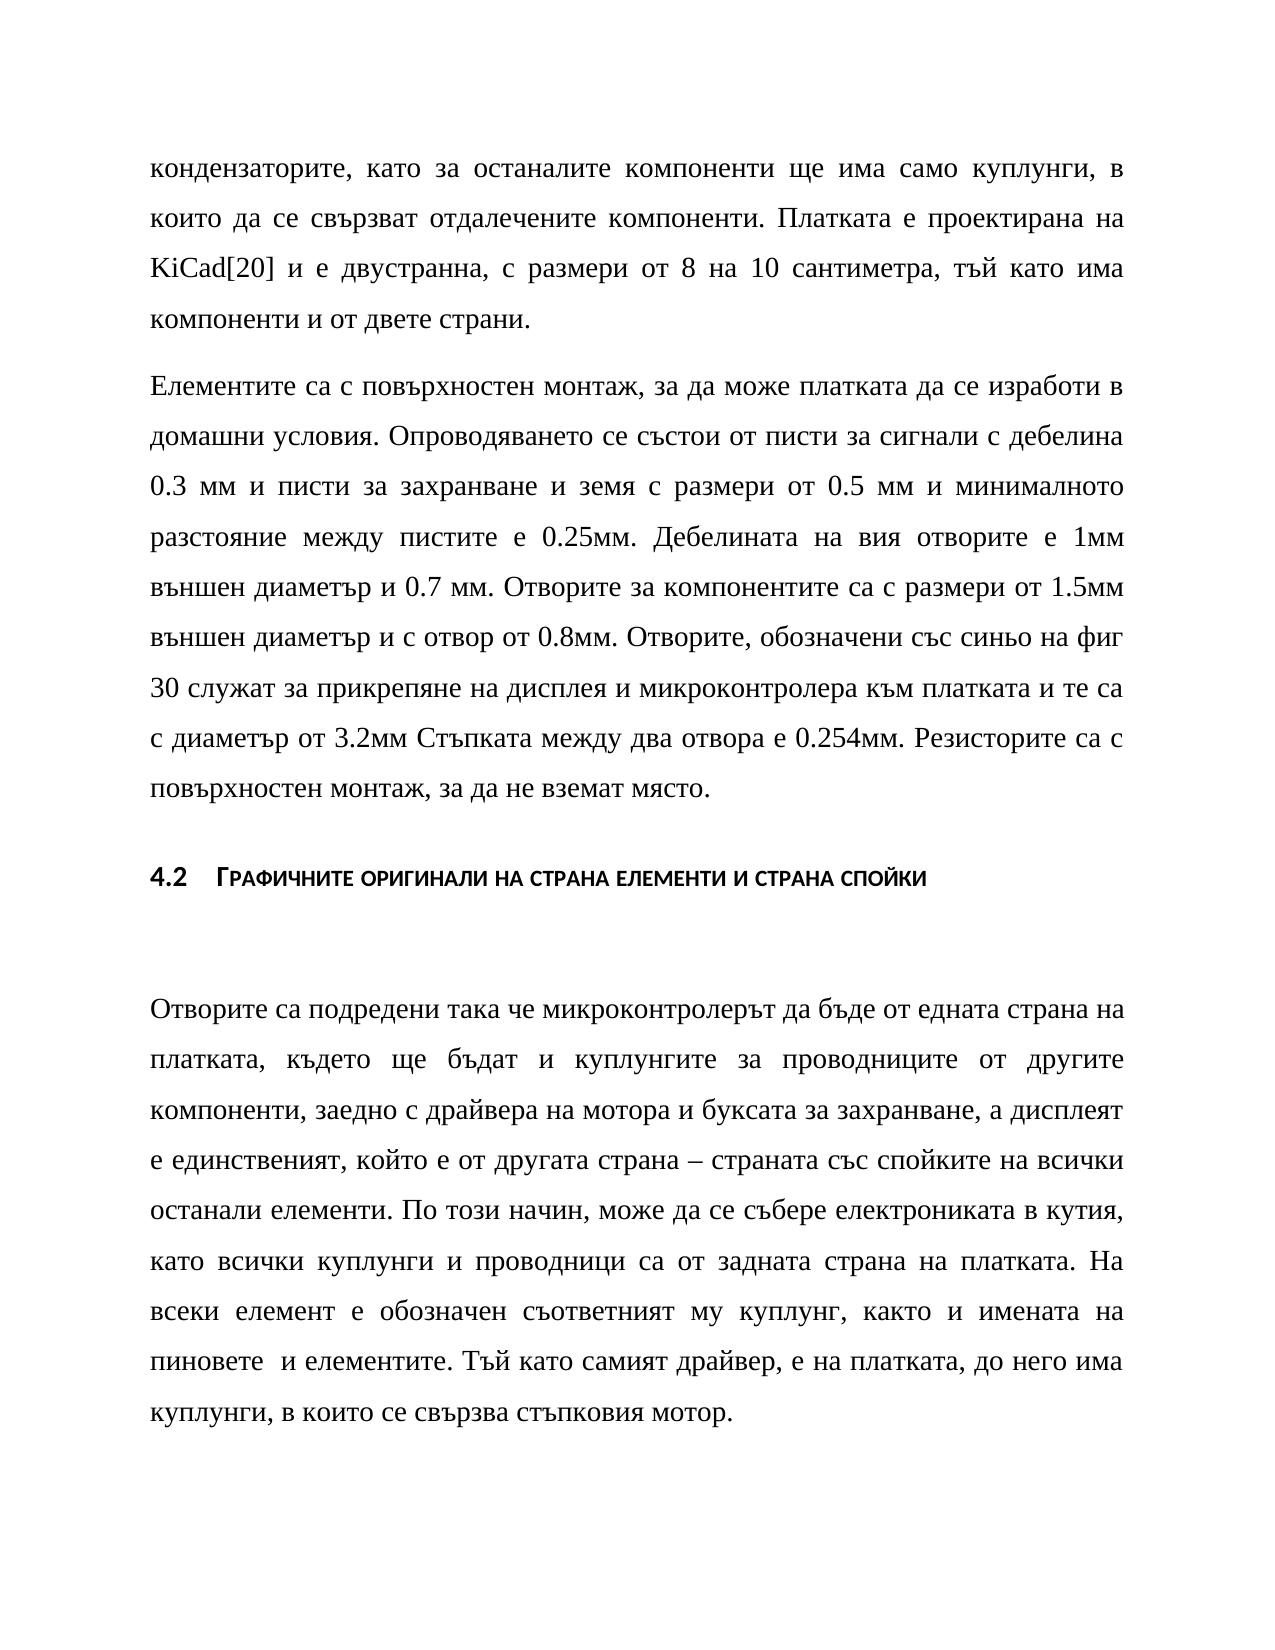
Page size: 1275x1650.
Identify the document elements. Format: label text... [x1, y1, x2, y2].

subtitle Графичните оригинали на страна елементи и страна спойки [150, 858, 1125, 894]
text Елементите са с повърхностен монтаж, за да може платката да се изработи в домашни условия. Опроводяването се състои от писти за сигнали с дебелина 0.3 мм и писти за захранване и земя с размери от 0.5 мм и минималното разстояние между пистите е 0.25мм. Дебелината на вия отворите е 1мм външен диаметър и 0.7 мм. Отворите за компонентите са с размери от 1.5мм външен диаметър и с отвор от 0.8мм. Отворите, обозначени със синьо на фиг 30 служат за прикрепяне на дисплея и микроконтролера към платката и те са с диаметър от 3.2мм Стъпката между два отвора е 0.254мм. Резисторите са с повърхностен монтаж, за да не вземат място. [150, 368, 1125, 804]
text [150, 150, 1125, 334]
text Отворите са подредени така че микроконтролерът да бъде от едната страна на платката, където ще бъдат и куплунгите за проводниците от другите компоненти, заедно с драйвера на мотора и буксата за захранване, а дисплеят е единственият, който е от другата страна – страната със спойките на всички останали елементи. По този начин, може да се събере електрониката в кутия, като всички куплунги и проводници са от задната страна на платката. На всеки елемент е обозначен съответният му куплунг, както и имената на пиновете и елементите. Тъй като самият драйвер, е на платката, до него има куплунги, в които се свързва стъпковия мотор. [150, 991, 1125, 1427]
